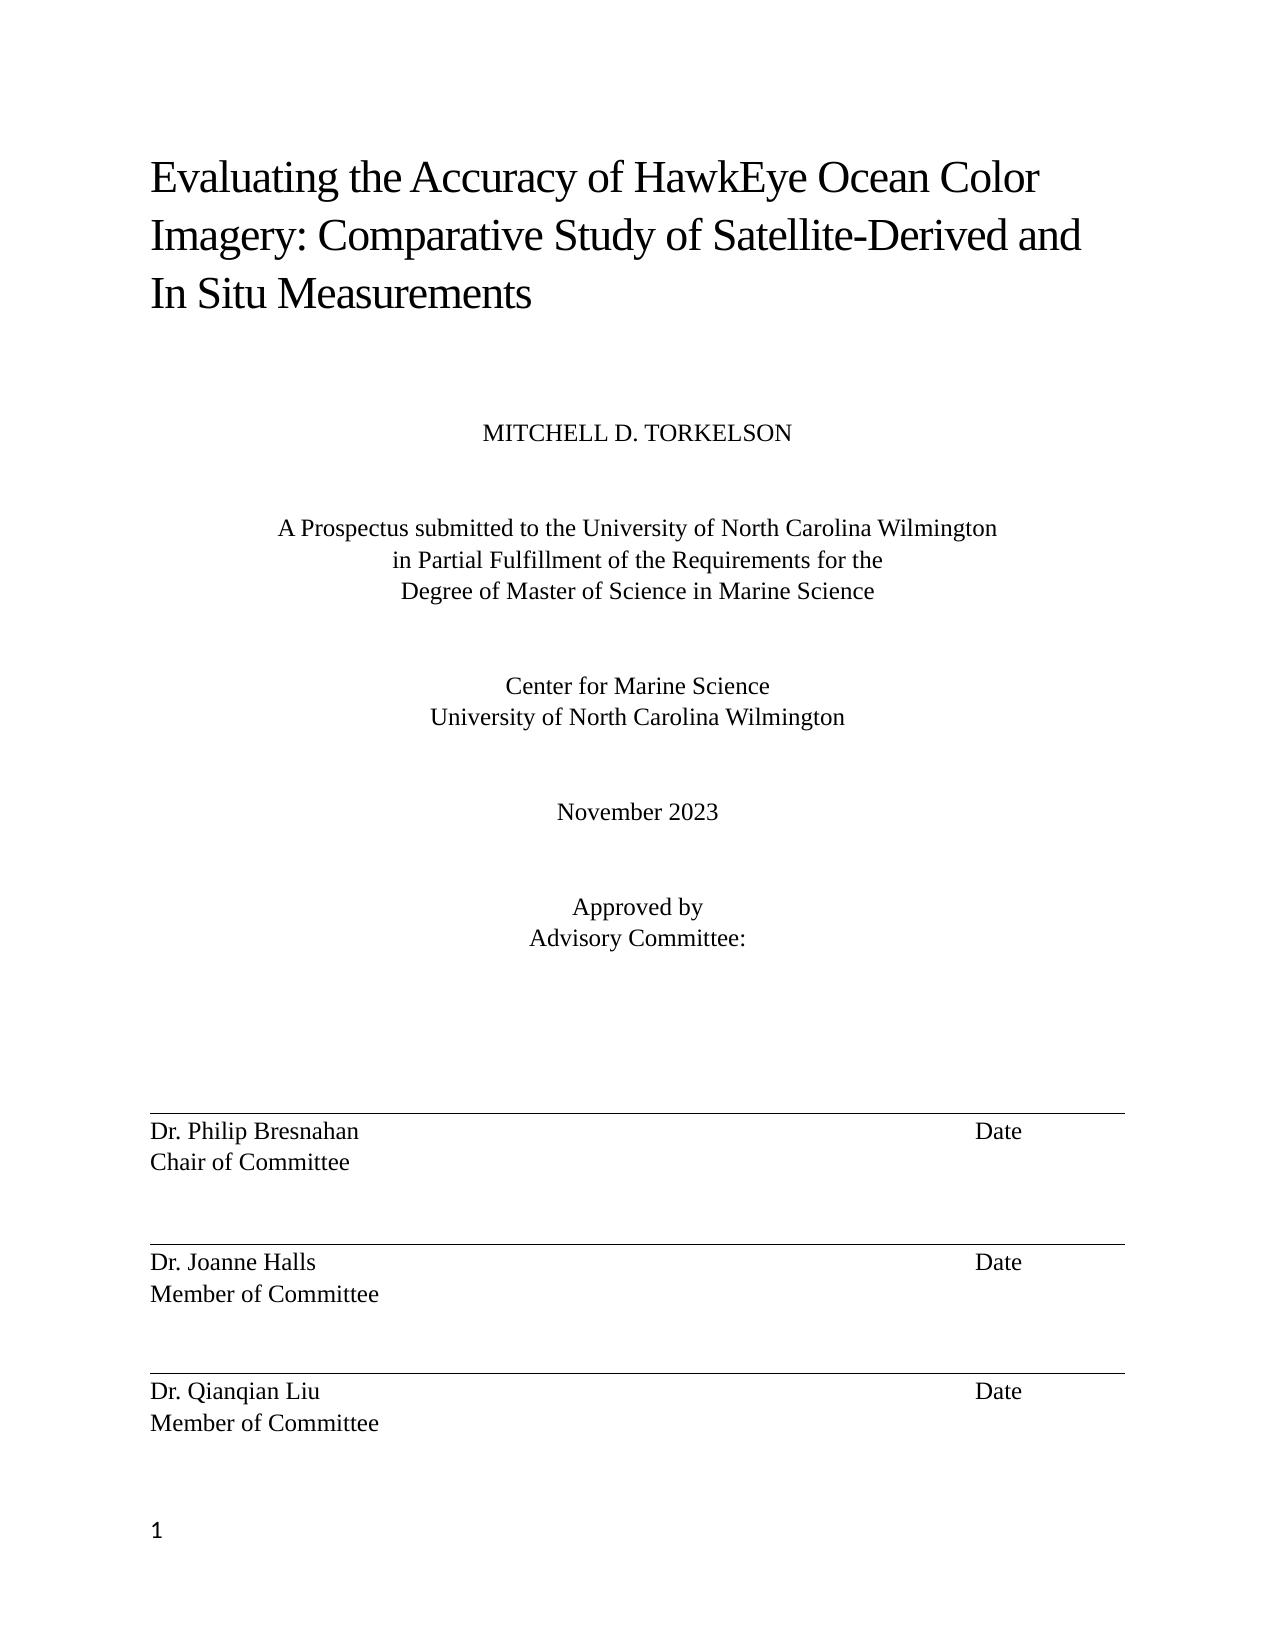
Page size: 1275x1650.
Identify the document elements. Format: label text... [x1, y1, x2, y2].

text Approved by [150, 892, 1125, 921]
text Member of Committee [150, 1279, 1125, 1307]
text in Partial Fulfillment of the Requirements for the [150, 545, 1125, 573]
text University of North Carolina Wilmington [150, 702, 1125, 731]
title Evaluating the Accuracy of HawkEye Ocean Color Imagery: Comparative Study of Satellite-Derived and In Situ Measurements [150, 150, 1125, 318]
text Dr. Joanne Halls Date [150, 1245, 1125, 1276]
text November 2023 [150, 797, 1125, 826]
text Dr. Philip Bresnahan Date [150, 1114, 1125, 1145]
text Chair of Committee [150, 1147, 1125, 1176]
text A Prospectus submitted to the University of North Carolina Wilmington [150, 513, 1125, 542]
text Center for Marine Science [150, 671, 1125, 700]
text Advisory Committee: [150, 923, 1125, 952]
text Dr. Qianqian Liu Date [150, 1374, 1125, 1405]
text Member of Committee [150, 1408, 1125, 1437]
text Degree of Master of Science in Marine Science [150, 576, 1125, 605]
text MITCHELL D. TORKELSON [150, 418, 1125, 447]
